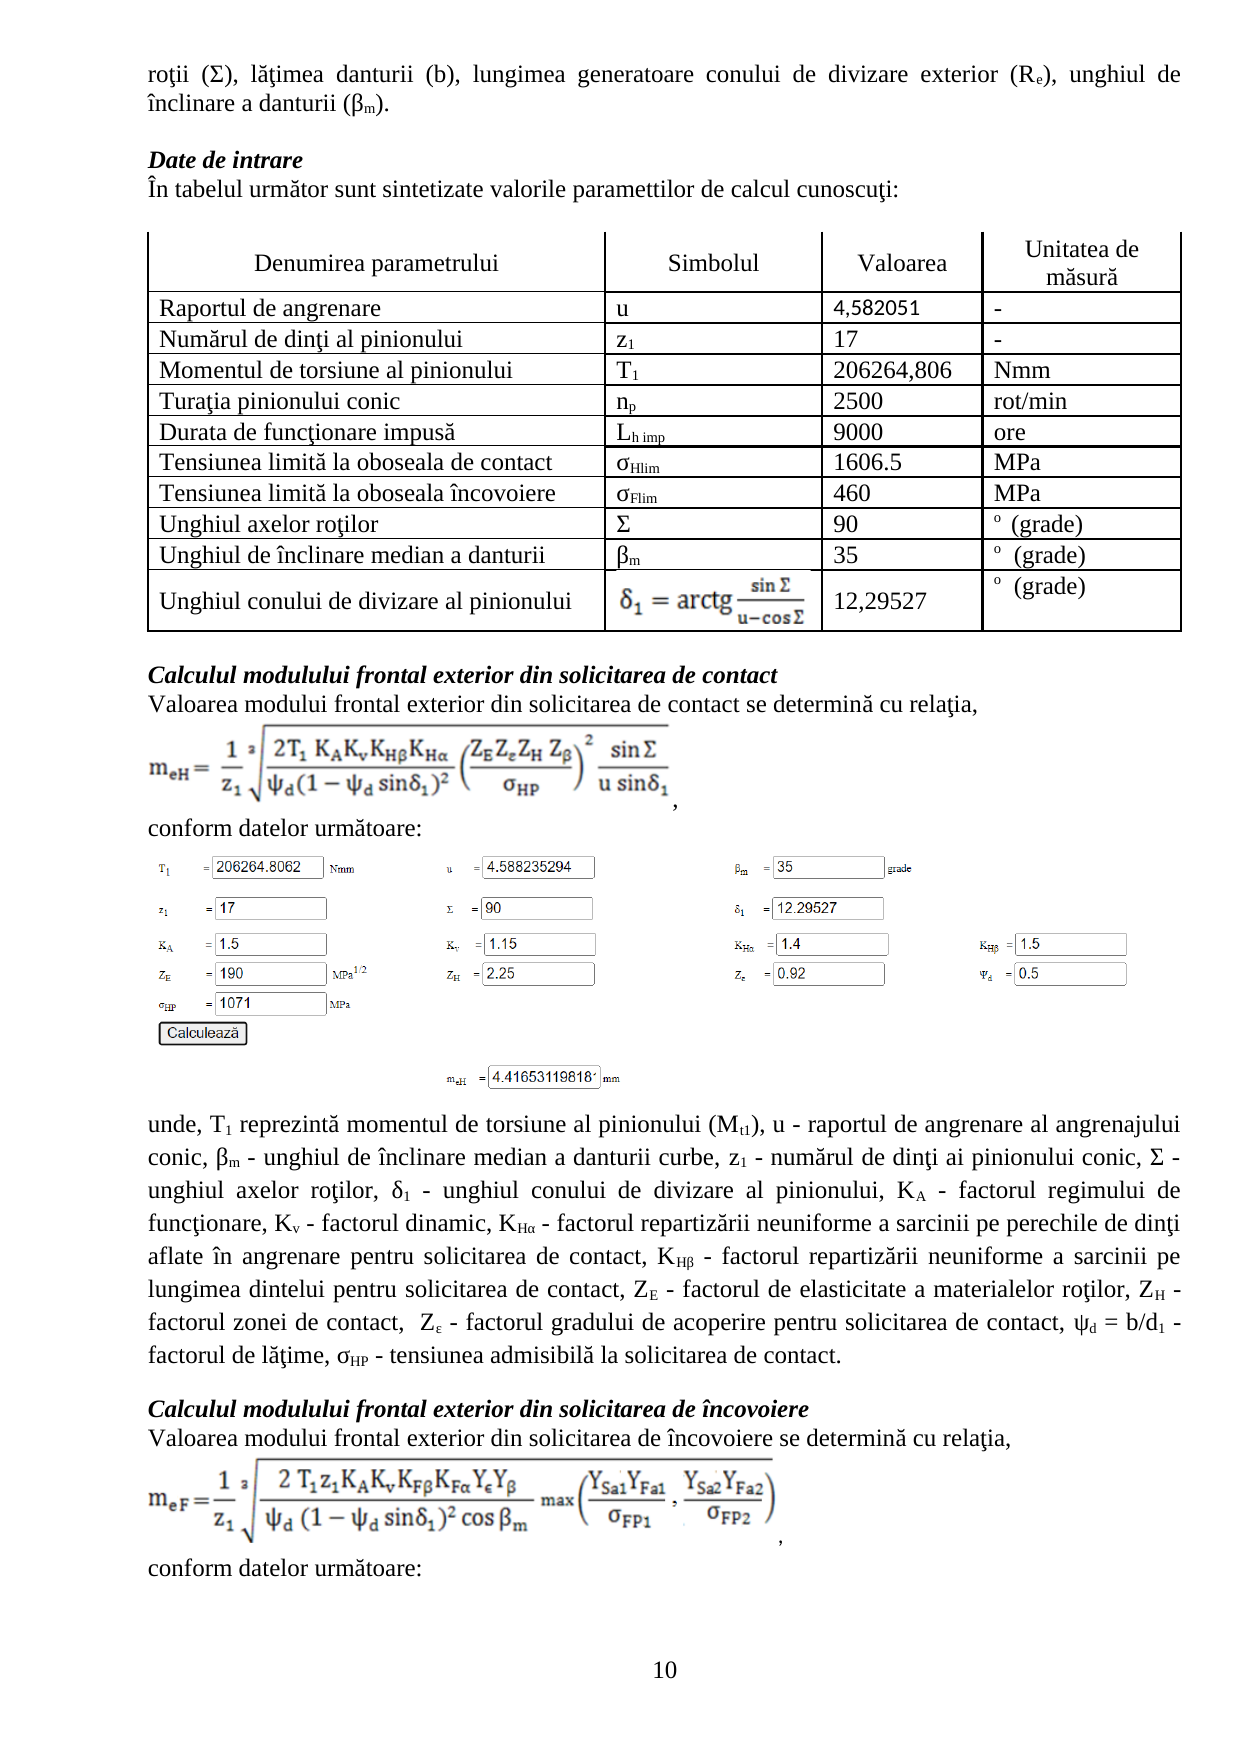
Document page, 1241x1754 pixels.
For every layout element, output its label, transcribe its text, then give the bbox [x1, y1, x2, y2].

table_cell z1 [606, 324, 821, 353]
picture [147, 1451, 778, 1543]
table_cell [606, 571, 616, 629]
table_cell ore [984, 417, 1180, 445]
table_cell 4,582051 [823, 293, 981, 322]
table_cell o (grade) [984, 540, 1180, 569]
table_cell Unghiul de înclinare median a danturii [149, 539, 604, 569]
picture [147, 717, 672, 808]
table_cell Valoarea [823, 232, 981, 291]
table_cell Raportul de angrenare [149, 292, 604, 322]
table_cell 9000 [823, 417, 981, 445]
text În figură se prezintă schema de calcul a angrenajului conic în care se evidenţiază momentul de torsiune al pinionului (T1) şi parametri geometrici de calcul: diametrul de divizare al conului frontal exterior al pinionului (de1), diametrul de divizare al conului frontal exterior al roţii (de2), semiunghiul conului de divizare al roţii (δ1), semiunghiul conului de divizare al roţii (δ2), unghiul dintre axele pinionului şi roţii (Σ), lăţimea danturii (b), lungimea generatoare conului de divizare exterior (Re), unghiul de înclinare a danturii (βm). [148, 59, 1181, 117]
list conform datelor următoare: [148, 813, 1181, 842]
table_cell 2500 [823, 386, 981, 414]
table_cell 1606.5 [823, 448, 981, 476]
list conform datelor următoare: [148, 1553, 1181, 1582]
table_cell MPa [984, 448, 1180, 476]
table_cell Turaţia pinionului conic [149, 385, 604, 414]
table_cell Simbolul [606, 232, 821, 291]
table_cell 460 [823, 478, 981, 507]
table_cell - [984, 324, 1180, 353]
table_cell 90 [823, 509, 981, 538]
table_cell [811, 571, 821, 629]
table_cell u [606, 293, 821, 322]
table_cell o (grade) [984, 571, 1180, 629]
text Calculul modulului frontal exterior din solicitarea de contact [148, 660, 1181, 689]
table_cell Numărul de dinţi al pinionului [149, 323, 604, 353]
table_cell 35 [823, 540, 981, 569]
table_cell 206264,806 [823, 355, 981, 384]
table_cell σHlim [606, 448, 821, 476]
table_cell Σ [606, 509, 821, 538]
table_cell 17 [823, 324, 981, 353]
picture [147, 846, 1182, 1105]
text Valoarea modului frontal exterior din solicitarea de contact se determină cu relaţia, [148, 689, 1181, 718]
table_cell Lh imp [606, 417, 821, 445]
table_cell rot/min [984, 386, 1180, 414]
text În tabelul următor sunt sintetizate valorile paramettilor de calcul cunoscuţi: [148, 174, 1181, 203]
table_cell Unitatea de măsură [984, 232, 1180, 291]
table_cell o (grade) [984, 509, 1180, 538]
table_cell np [606, 386, 821, 414]
text Calculul modulului frontal exterior din solicitarea de încovoiere [148, 1394, 1181, 1423]
list unde, T1 reprezintă momentul de torsiune al pinionului (Mt1), u - raportul de angrenare al angrenajului conic, βm - unghiul de înclinare median a danturii curbe, z1 - numărul de dinţi ai pinionului conic, Σ - unghiul axelor roţilor, δ1 - unghiul conului de divizare al pinionului, KA - factorul regimului de funcţionare, Kv - factorul dinamic, KHα - factorul repartizării neuniforme a sarcinii pe perechile de dinţi aflate în angrenare pentru solicitarea de contact, KHβ - factorul repartizării neuniforme a sarcinii pe lungimea dintelui pentru solicitarea de contact, ZE - factorul de elasticitate a materialelor roţilor, ZH - factorul zonei de contact, Zε - factorul gradului de acoperire pentru solicitarea de contact, ψd = b/d1 - factorul de lăţime, σHP - tensiunea admisibilă la solicitarea de contact. [148, 1109, 1181, 1369]
table_cell MPa [984, 478, 1180, 507]
table_cell Unghiul conului de divizare al pinionului [149, 570, 604, 629]
table_cell Nmm [984, 355, 1180, 384]
table_cell Denumirea parametrului [149, 232, 604, 291]
table_cell βm [606, 540, 821, 569]
table_cell T1 [606, 355, 821, 384]
table_cell - [984, 293, 1180, 322]
table_cell σFlim [606, 478, 821, 507]
table_cell Momentul de torsiune al pinionului [149, 354, 604, 384]
text Date de intrare [148, 145, 1181, 174]
table_cell Durata de funcţionare impusă [149, 416, 604, 445]
table_cell Tensiunea limită la oboseala încovoiere [149, 477, 604, 507]
table_cell Unghiul axelor roţilor [149, 508, 604, 538]
table_cell Tensiunea limită la oboseala de contact [149, 446, 604, 476]
table_cell 12,29527 [823, 571, 981, 629]
picture [616, 570, 811, 630]
text Valoarea modului frontal exterior din solicitarea de încovoiere se determină cu relaţia, [148, 1423, 1181, 1452]
